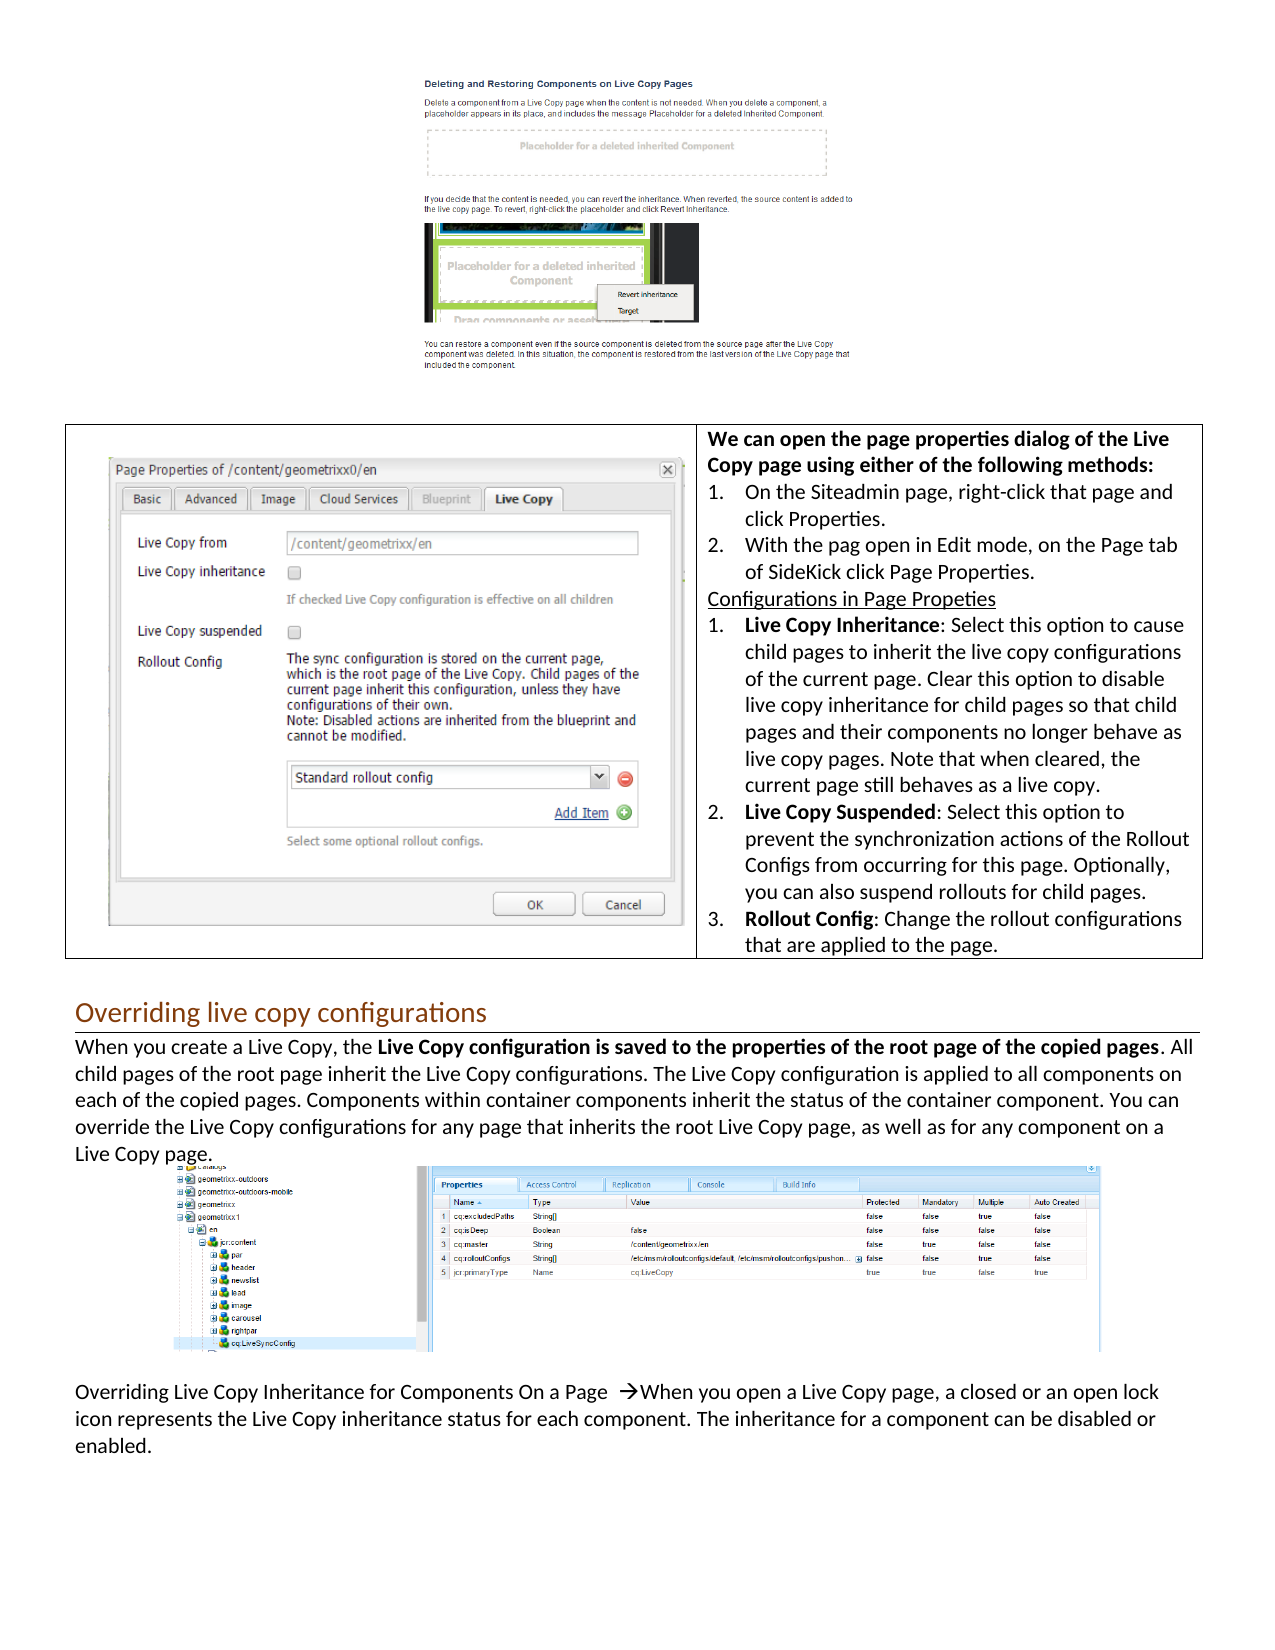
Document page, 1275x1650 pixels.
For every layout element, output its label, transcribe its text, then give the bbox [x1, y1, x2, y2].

picture [418, 75, 857, 371]
text When you create a Live Copy, the Live Copy configuration is saved to the properties of the root page of the copied pages. All child pages of the root page inherit the Live Copy configurations. The Live Copy configuration is applied to all components on each of the copied pages. Components within container components inherit the status of the container component. You can override the Live Copy configurations for any page that inherits the root Live Copy page, as well as for any component on a Live Copy page. [75, 1033, 1200, 1167]
picture [173, 1166, 1102, 1352]
table_header [66, 425, 696, 958]
text Overriding Live Copy Inheritance for Components On a Page When you open a Live Copy page, a closed or an open lock icon represents the Live Copy inheritance status for each component. The inheritance for a component can be disabled or enabled. [75, 1378, 1200, 1458]
subtitle Overriding live copy configurations [75, 994, 1200, 1032]
picture [108, 457, 685, 926]
table_header We can open the page properties dialog of the Live Copy page using either of the following methods: On the Siteadmin page, right-click that page and click Properties. With the pag open in Edit mode, on the Page tab of SideKick click Page Properties. Configurations in Page Propeties Live Copy Inheritance: Select this option to cause child pages to inherit the live copy configurations of the current page. Clear this option to disable live copy inheritance for child pages so that child pages and their components no longer behave as live copy pages. Note that when cleared, the current page still behaves as a live copy. Live Copy Suspended: Select this option to prevent the synchronization actions of the Rollout Configs from occurring for this page. Optionally, you can also suspend rollouts for child pages. Rollout Config: Change the rollout configurations that are applied to the page. [697, 425, 1202, 958]
